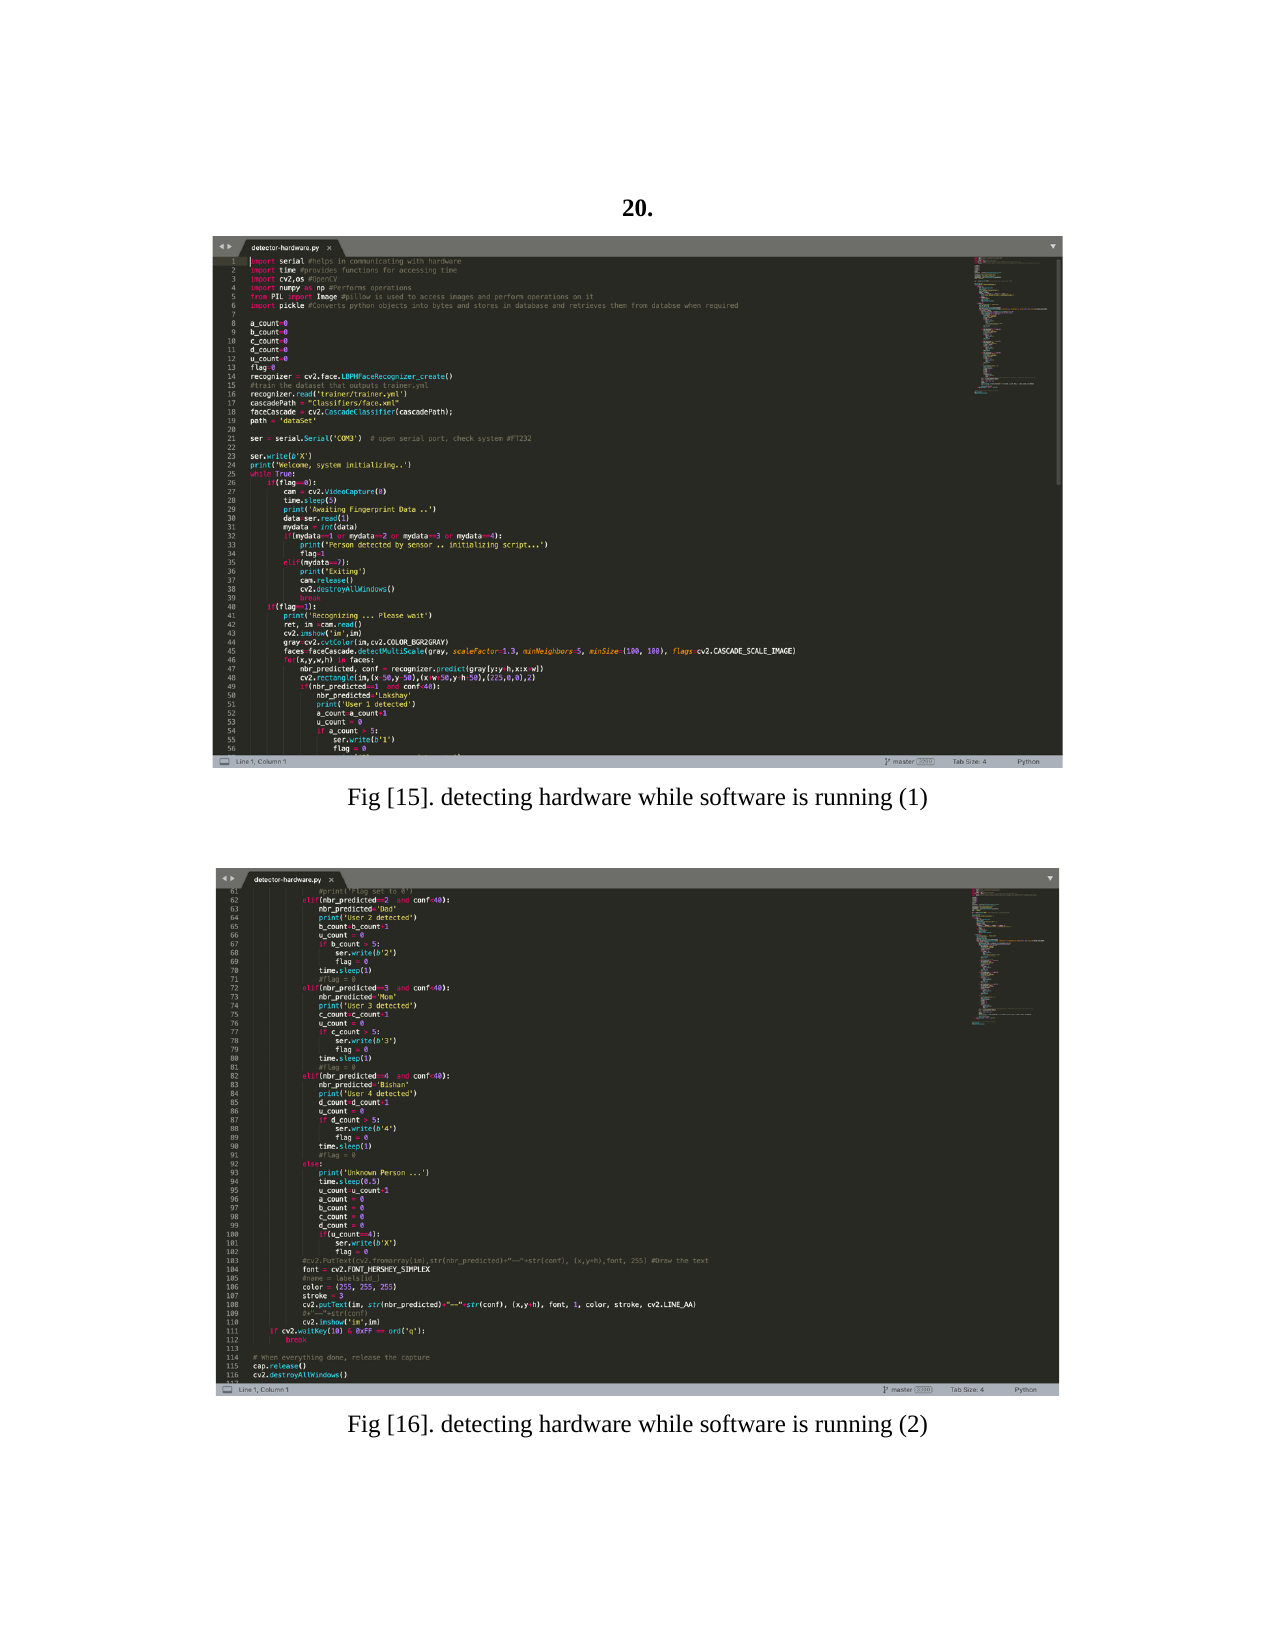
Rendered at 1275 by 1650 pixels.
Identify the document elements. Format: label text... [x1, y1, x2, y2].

text Fig [16]. detecting hardware while software is running (2) [150, 1409, 1125, 1438]
picture [212, 236, 1063, 768]
text 20. [150, 193, 1125, 222]
picture [215, 868, 1060, 1396]
text Fig [15]. detecting hardware while software is running (1) [150, 782, 1125, 811]
